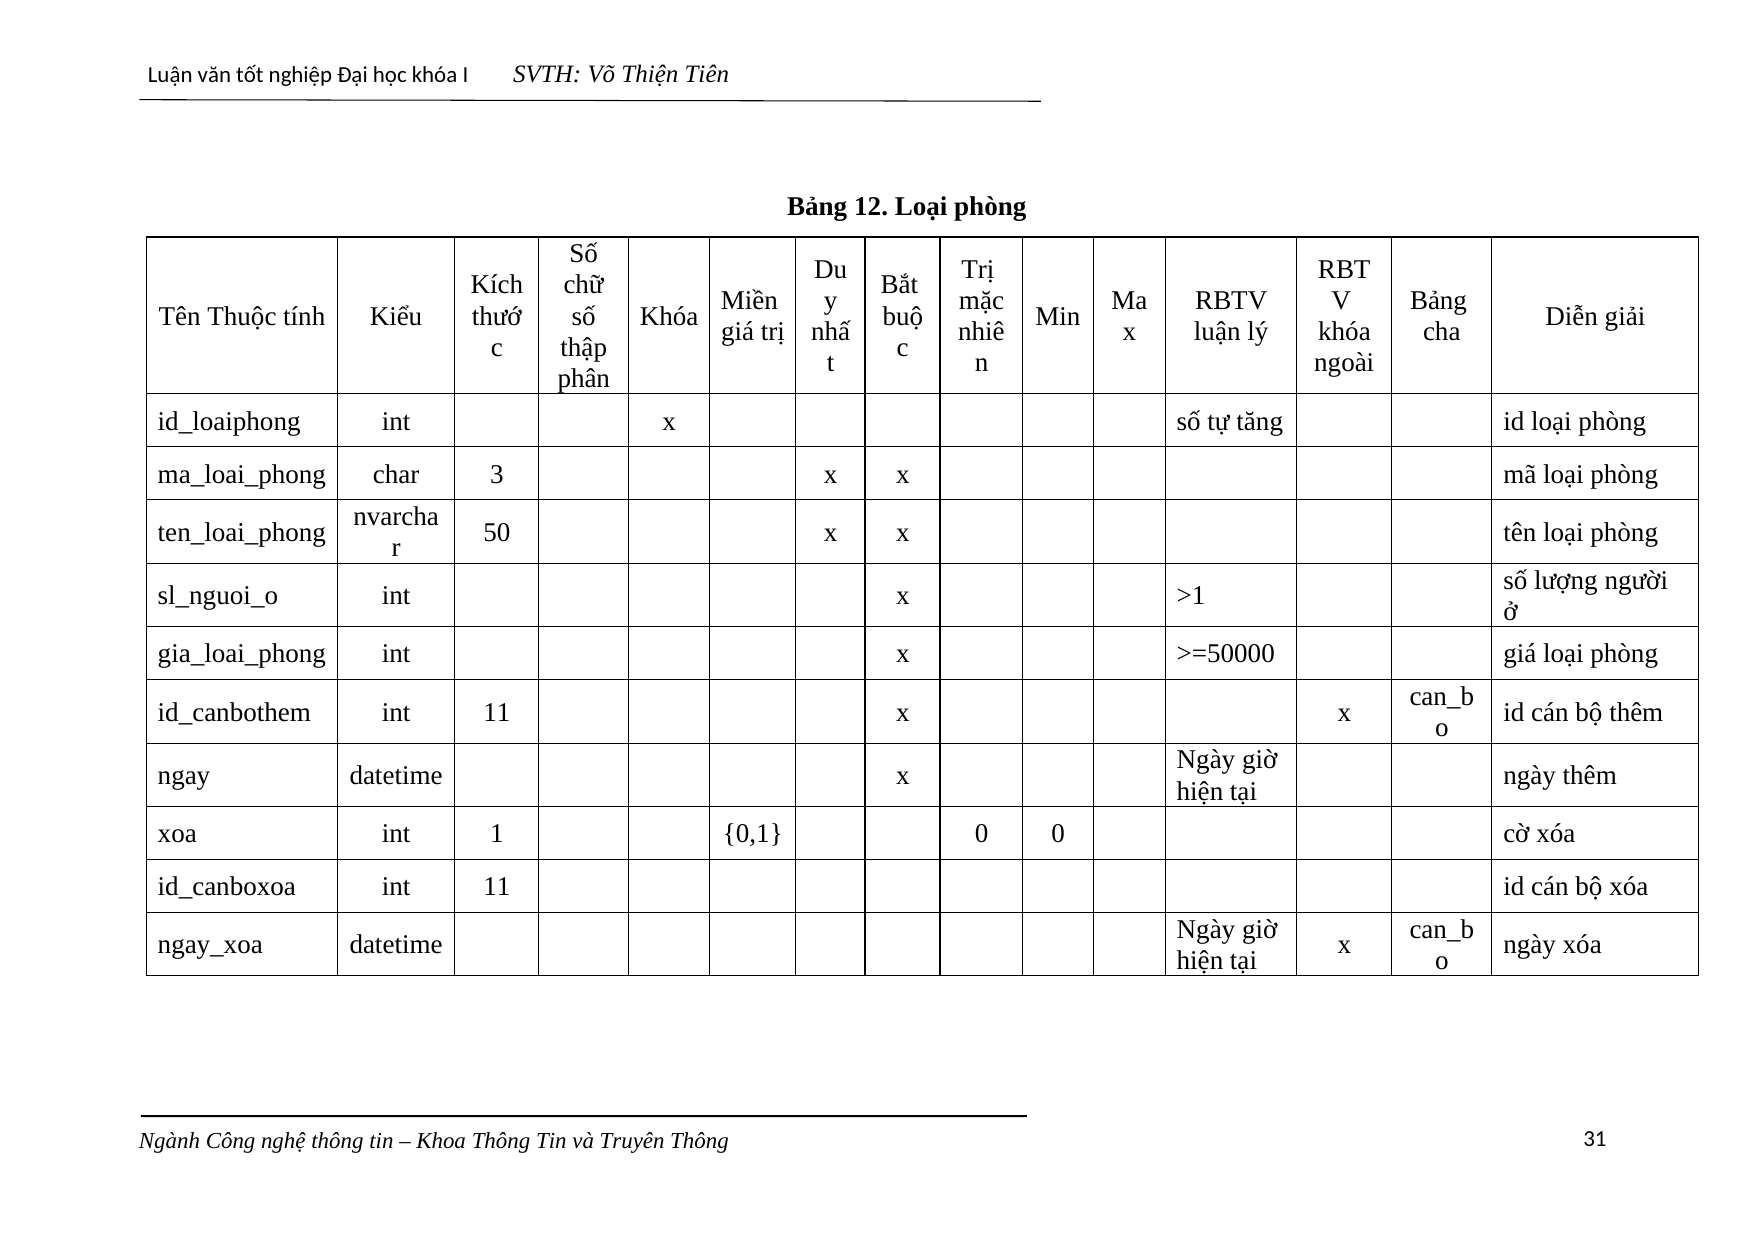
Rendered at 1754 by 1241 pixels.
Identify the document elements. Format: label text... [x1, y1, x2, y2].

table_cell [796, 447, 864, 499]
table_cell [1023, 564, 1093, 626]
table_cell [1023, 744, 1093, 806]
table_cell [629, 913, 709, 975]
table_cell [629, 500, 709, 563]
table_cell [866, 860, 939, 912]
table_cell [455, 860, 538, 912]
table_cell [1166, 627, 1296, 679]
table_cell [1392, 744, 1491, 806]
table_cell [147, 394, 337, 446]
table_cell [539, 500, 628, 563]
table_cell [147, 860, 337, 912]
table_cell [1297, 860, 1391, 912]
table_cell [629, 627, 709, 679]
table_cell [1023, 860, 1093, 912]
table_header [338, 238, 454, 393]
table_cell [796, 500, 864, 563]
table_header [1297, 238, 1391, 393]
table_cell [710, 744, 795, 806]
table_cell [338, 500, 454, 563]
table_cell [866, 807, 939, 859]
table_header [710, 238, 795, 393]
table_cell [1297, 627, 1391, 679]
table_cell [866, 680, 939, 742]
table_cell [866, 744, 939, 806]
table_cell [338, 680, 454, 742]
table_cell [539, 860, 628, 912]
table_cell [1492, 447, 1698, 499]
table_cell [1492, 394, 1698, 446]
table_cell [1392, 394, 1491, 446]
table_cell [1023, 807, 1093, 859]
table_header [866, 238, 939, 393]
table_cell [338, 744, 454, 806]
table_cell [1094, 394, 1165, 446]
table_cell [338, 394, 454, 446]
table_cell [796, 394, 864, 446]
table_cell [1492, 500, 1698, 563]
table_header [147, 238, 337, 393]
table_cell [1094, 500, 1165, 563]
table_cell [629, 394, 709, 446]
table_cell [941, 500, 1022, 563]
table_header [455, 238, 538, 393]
text Bảng 13. Loại phòng [148, 190, 1606, 221]
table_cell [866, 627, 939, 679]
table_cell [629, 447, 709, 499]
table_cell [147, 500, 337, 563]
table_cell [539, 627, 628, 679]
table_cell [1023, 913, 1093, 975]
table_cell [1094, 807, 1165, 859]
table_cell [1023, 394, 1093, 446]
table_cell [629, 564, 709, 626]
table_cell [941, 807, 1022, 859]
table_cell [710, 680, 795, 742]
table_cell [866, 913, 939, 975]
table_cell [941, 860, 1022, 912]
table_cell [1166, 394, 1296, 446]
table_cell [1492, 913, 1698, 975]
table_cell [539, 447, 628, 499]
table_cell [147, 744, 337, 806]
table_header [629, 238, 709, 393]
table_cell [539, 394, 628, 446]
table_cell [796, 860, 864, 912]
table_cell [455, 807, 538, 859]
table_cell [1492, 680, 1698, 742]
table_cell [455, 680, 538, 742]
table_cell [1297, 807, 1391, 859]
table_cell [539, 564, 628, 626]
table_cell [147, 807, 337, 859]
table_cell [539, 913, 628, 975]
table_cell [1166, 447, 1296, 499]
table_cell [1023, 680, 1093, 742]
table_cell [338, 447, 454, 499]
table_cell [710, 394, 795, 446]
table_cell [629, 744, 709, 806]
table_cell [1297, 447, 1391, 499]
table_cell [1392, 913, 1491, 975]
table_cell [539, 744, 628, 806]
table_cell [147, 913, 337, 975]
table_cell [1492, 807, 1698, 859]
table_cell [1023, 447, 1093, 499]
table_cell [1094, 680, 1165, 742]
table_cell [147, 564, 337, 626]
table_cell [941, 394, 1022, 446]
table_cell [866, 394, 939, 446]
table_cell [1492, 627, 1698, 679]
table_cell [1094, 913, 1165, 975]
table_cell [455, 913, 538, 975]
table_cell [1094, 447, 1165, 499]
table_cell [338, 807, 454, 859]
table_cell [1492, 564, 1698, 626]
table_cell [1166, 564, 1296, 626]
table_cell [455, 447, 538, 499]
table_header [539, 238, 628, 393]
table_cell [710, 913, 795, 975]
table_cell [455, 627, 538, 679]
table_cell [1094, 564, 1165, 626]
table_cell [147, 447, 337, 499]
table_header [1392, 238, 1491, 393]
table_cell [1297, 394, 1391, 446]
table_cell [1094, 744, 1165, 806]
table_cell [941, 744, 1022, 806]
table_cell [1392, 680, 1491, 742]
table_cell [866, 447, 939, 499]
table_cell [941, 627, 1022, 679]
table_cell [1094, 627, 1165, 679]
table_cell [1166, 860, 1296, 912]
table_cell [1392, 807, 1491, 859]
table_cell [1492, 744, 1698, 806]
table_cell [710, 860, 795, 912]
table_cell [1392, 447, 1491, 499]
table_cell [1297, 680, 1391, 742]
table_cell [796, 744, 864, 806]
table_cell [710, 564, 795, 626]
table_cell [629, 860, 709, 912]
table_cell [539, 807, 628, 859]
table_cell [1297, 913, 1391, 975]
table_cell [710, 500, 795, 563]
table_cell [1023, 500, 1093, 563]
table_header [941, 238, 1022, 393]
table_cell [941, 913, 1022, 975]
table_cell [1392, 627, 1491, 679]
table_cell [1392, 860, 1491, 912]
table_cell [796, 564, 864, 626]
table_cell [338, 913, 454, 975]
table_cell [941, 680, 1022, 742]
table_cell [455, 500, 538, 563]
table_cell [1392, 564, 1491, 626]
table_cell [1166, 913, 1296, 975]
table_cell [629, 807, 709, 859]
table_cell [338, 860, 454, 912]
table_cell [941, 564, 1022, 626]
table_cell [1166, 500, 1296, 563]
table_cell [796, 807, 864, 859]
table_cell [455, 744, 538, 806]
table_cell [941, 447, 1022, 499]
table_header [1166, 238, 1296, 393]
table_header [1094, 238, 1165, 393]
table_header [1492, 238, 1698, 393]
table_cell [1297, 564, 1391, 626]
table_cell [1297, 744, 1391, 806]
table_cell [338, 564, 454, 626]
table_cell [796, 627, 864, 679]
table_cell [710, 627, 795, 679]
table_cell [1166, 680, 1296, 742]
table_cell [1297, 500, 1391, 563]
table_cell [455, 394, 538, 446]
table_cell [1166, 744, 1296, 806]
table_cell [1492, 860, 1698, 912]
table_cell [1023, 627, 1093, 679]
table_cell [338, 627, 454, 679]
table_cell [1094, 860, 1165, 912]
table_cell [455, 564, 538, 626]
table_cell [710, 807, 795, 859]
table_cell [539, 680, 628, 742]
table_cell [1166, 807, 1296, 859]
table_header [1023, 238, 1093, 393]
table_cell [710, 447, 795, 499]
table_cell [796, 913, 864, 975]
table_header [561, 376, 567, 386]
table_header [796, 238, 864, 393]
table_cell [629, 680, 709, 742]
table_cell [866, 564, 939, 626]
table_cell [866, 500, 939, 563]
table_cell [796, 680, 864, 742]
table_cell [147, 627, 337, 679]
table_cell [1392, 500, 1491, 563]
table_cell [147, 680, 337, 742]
